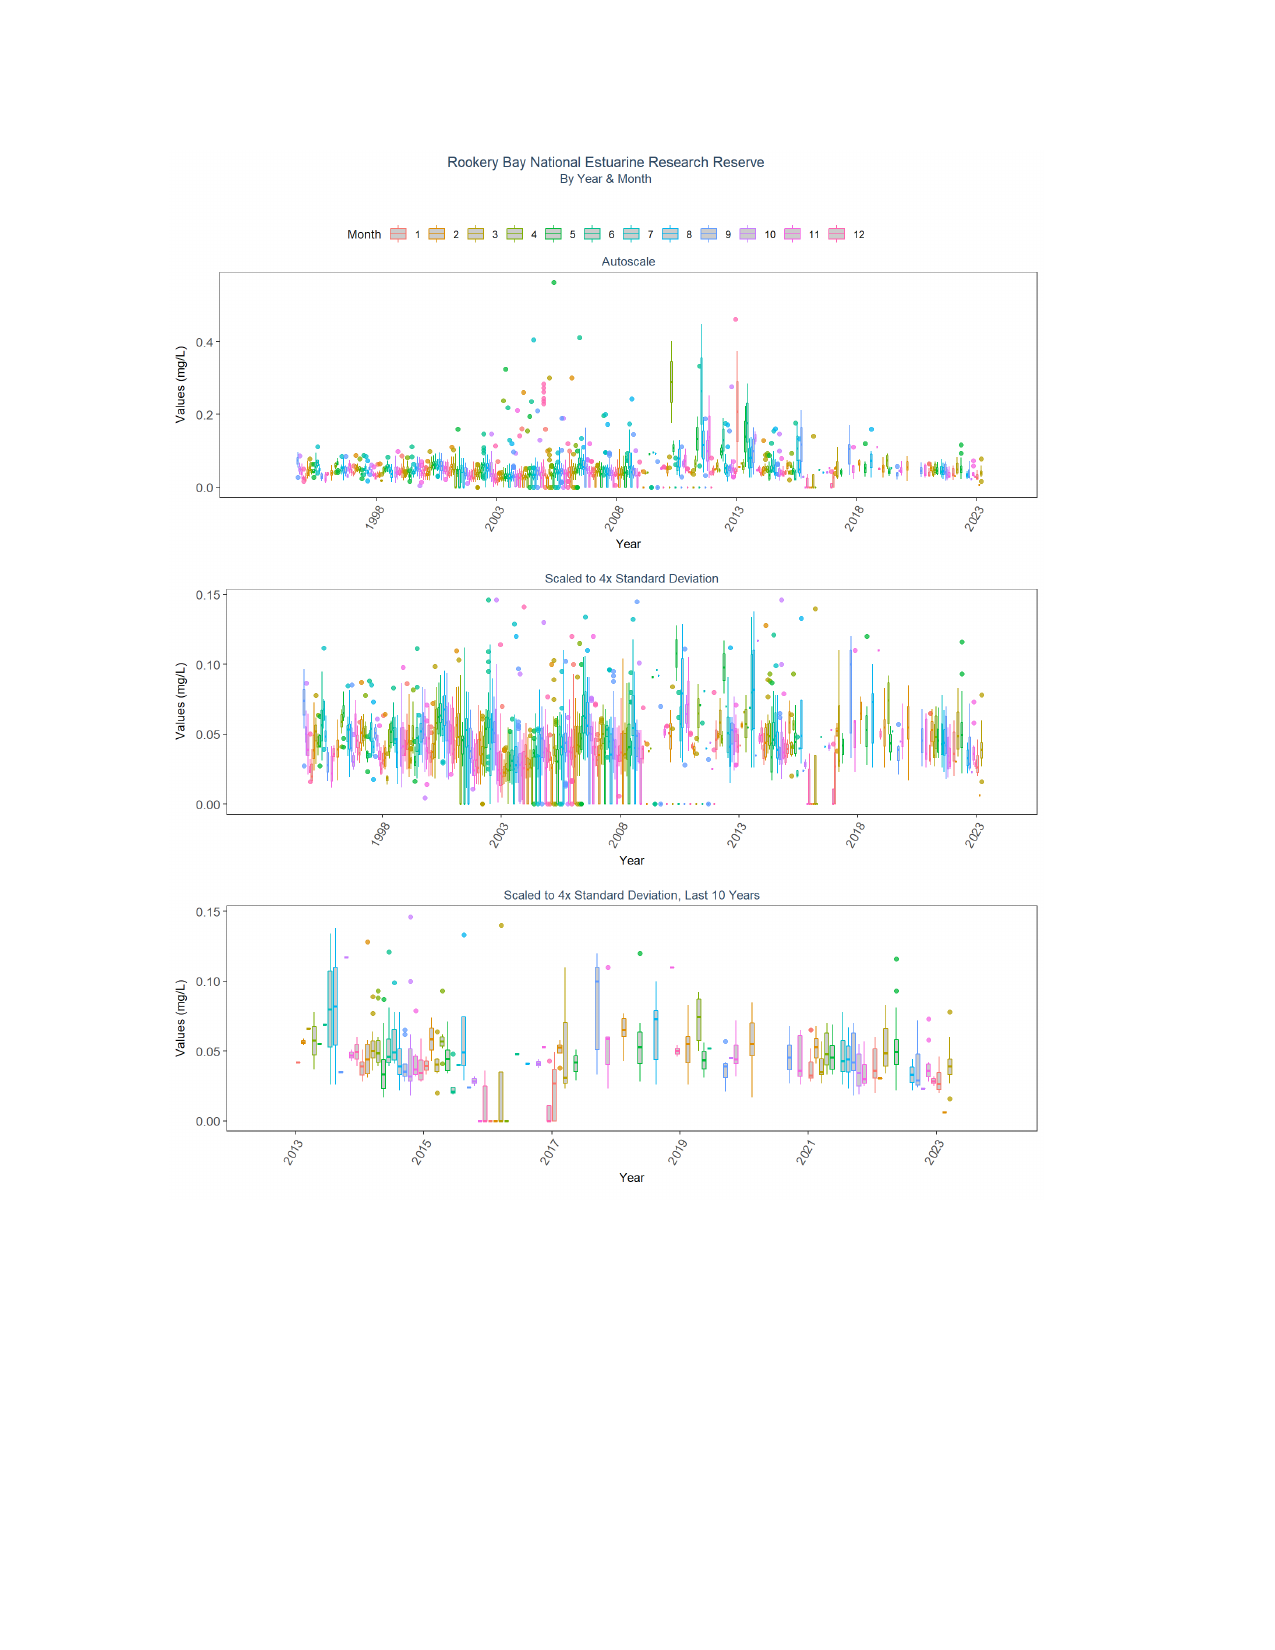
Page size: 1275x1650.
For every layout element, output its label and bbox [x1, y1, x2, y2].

picture [168, 150, 1044, 1200]
